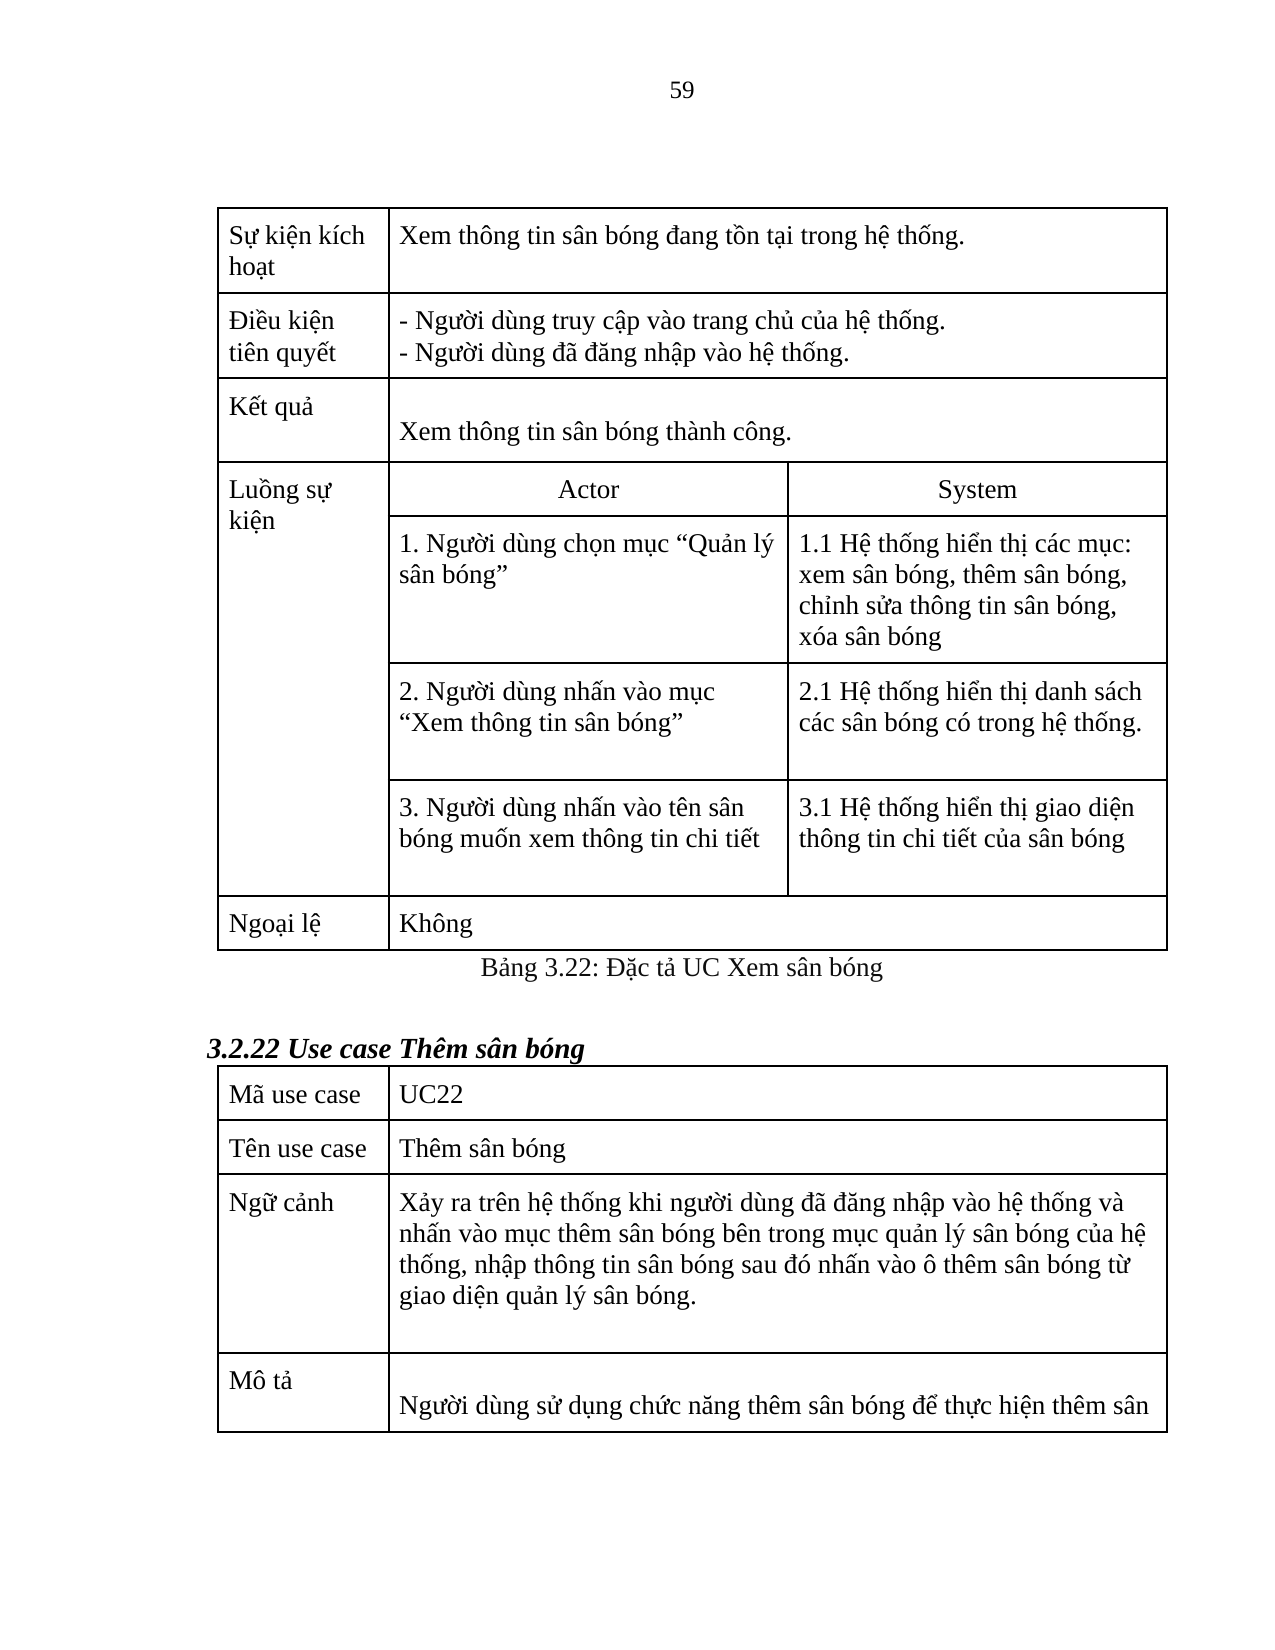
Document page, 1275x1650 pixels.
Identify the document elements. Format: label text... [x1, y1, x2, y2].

table_cell Sự kiện kích hoạt [219, 209, 388, 292]
subtitle 3.2.22 Use case Thêm sân bóng [207, 1032, 1157, 1065]
table_header Mã use case [219, 1067, 388, 1119]
text Bảng 3.22: Đặc tả UC Xem sân bóng [207, 951, 1157, 982]
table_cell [390, 1354, 1166, 1431]
table_cell - Người dùng truy cập vào trang chủ của hệ thống. - Người dùng đã đăng nhập vào hệ thống. [390, 294, 1166, 377]
table_cell 2. Người dùng nhấn vào mục “Xem thông tin sân bóng” [390, 664, 787, 778]
table_cell 1. Người dùng chọn mục “Quản lý sân bóng” [390, 517, 787, 662]
table_cell 3. Người dùng nhấn vào tên sân bóng muốn xem thông tin chi tiết [390, 781, 787, 895]
table_cell Ngoại lệ [219, 897, 388, 949]
table_cell Xem thông tin sân bóng thành công. [390, 379, 1166, 461]
table_cell Điều kiện tiên quyết [219, 294, 388, 377]
table_cell Actor [390, 463, 787, 514]
table_cell Luồng sự kiện [219, 463, 388, 895]
table_cell Không [390, 897, 1166, 949]
table_cell 1.1 Hệ thống hiển thị các mục: xem sân bóng, thêm sân bóng, chỉnh sửa thông tin sân bóng, xóa sân bóng [789, 517, 1166, 662]
table_cell Thêm sân bóng [390, 1121, 1166, 1173]
table_header UC22 [390, 1067, 1166, 1119]
table_cell Tên use case [219, 1121, 388, 1173]
table_cell 2.1 Hệ thống hiển thị danh sách các sân bóng có trong hệ thống. [789, 664, 1166, 778]
table_cell 3.1 Hệ thống hiển thị giao diện thông tin chi tiết của sân bóng [789, 781, 1166, 895]
table_cell Xem thông tin sân bóng đang tồn tại trong hệ thống. [390, 209, 1166, 292]
table_cell Mô tả [219, 1354, 388, 1431]
table_cell System [789, 463, 1166, 514]
table_cell Xảy ra trên hệ thống khi người dùng đã đăng nhập vào hệ thống và nhấn vào mục thêm sân bóng bên trong mục quản lý sân bóng của hệ thống, nhập thông tin sân bóng sau đó nhấn vào ô thêm sân bóng từ giao diện quản lý sân bóng. [390, 1175, 1166, 1352]
table_cell Ngữ cảnh [219, 1175, 388, 1352]
table_cell Kết quả [219, 379, 388, 461]
